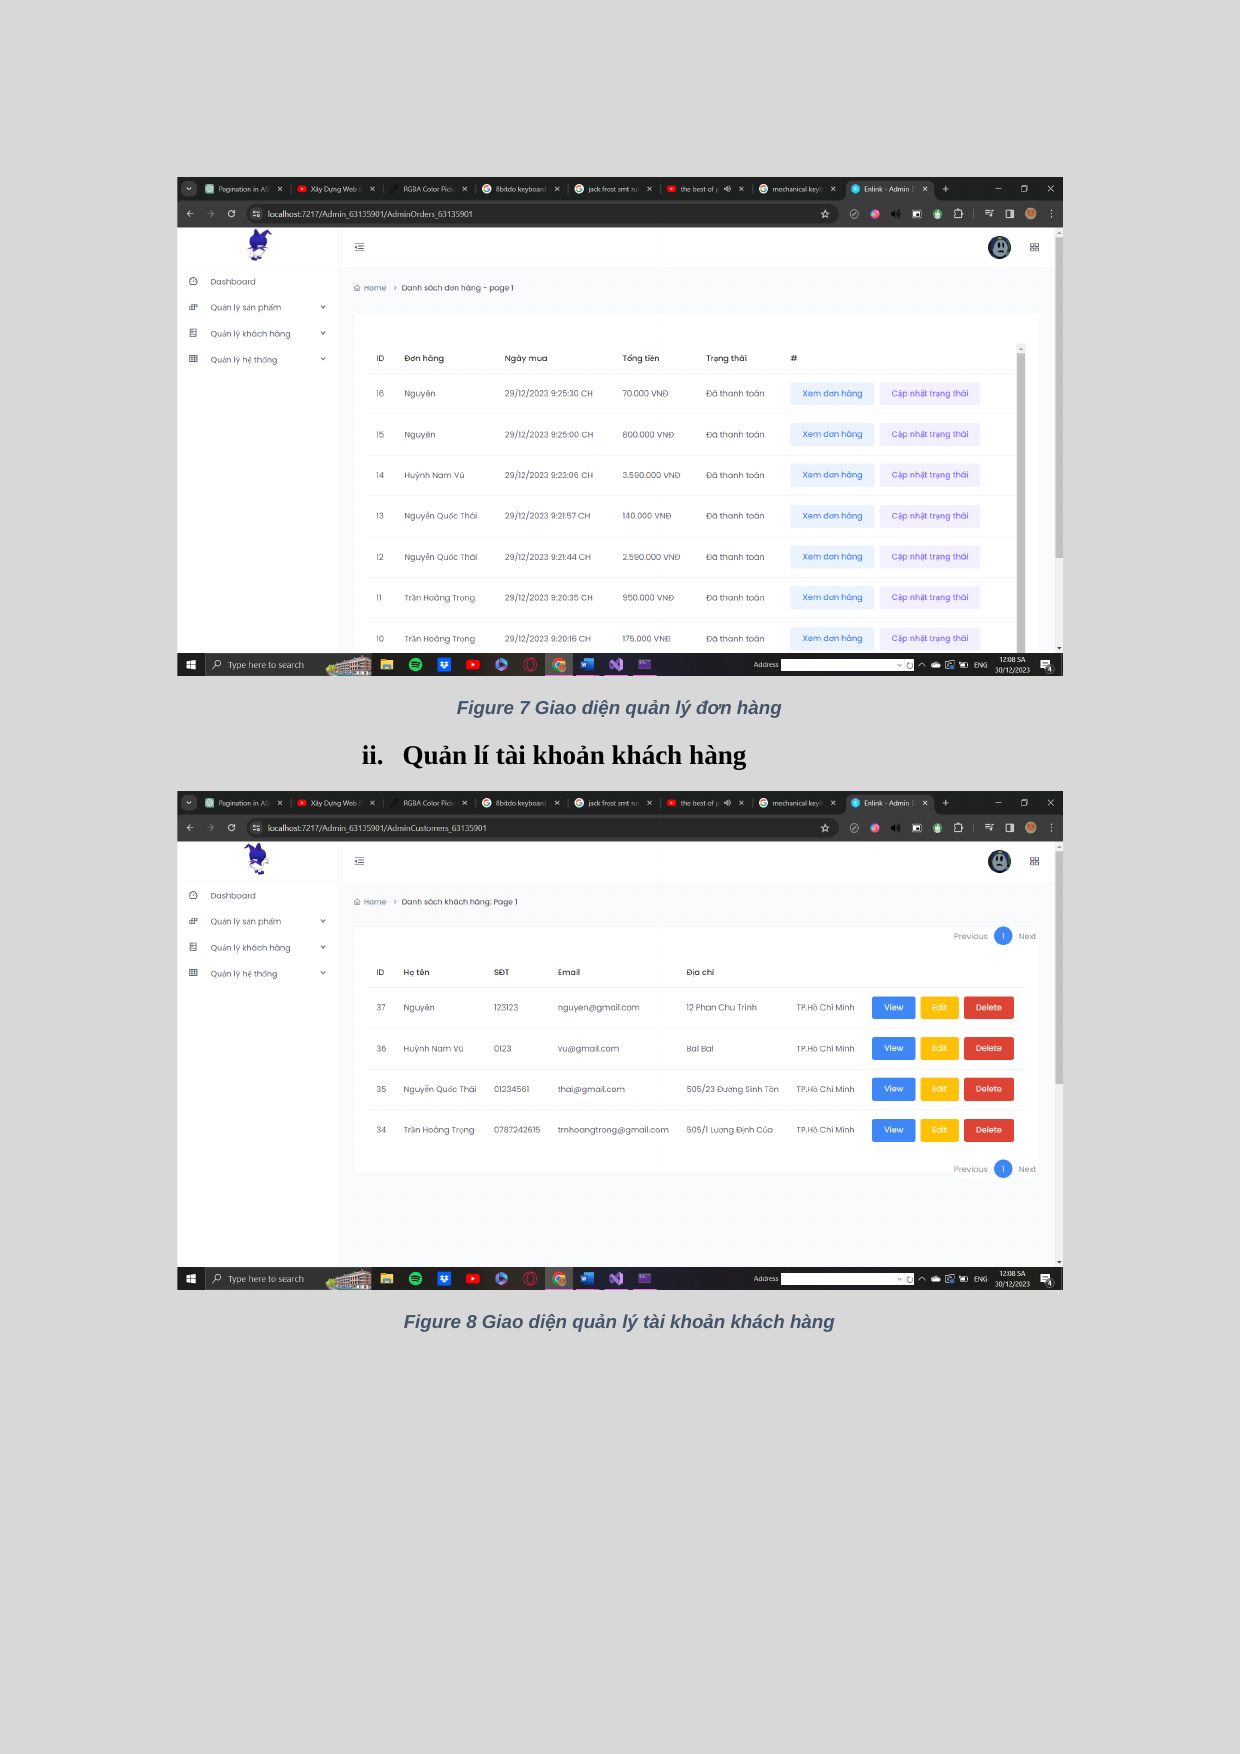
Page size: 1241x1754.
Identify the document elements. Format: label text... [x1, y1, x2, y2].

picture [177, 177, 1063, 676]
text Figure 7 Giao diện quản lý đơn hàng [177, 697, 1063, 718]
list Quản lí tài khoản khách hàng [383, 739, 1063, 770]
picture [177, 791, 1063, 1290]
text Figure 8 Giao diện quản lý tài khoản khách hàng [177, 1311, 1063, 1333]
